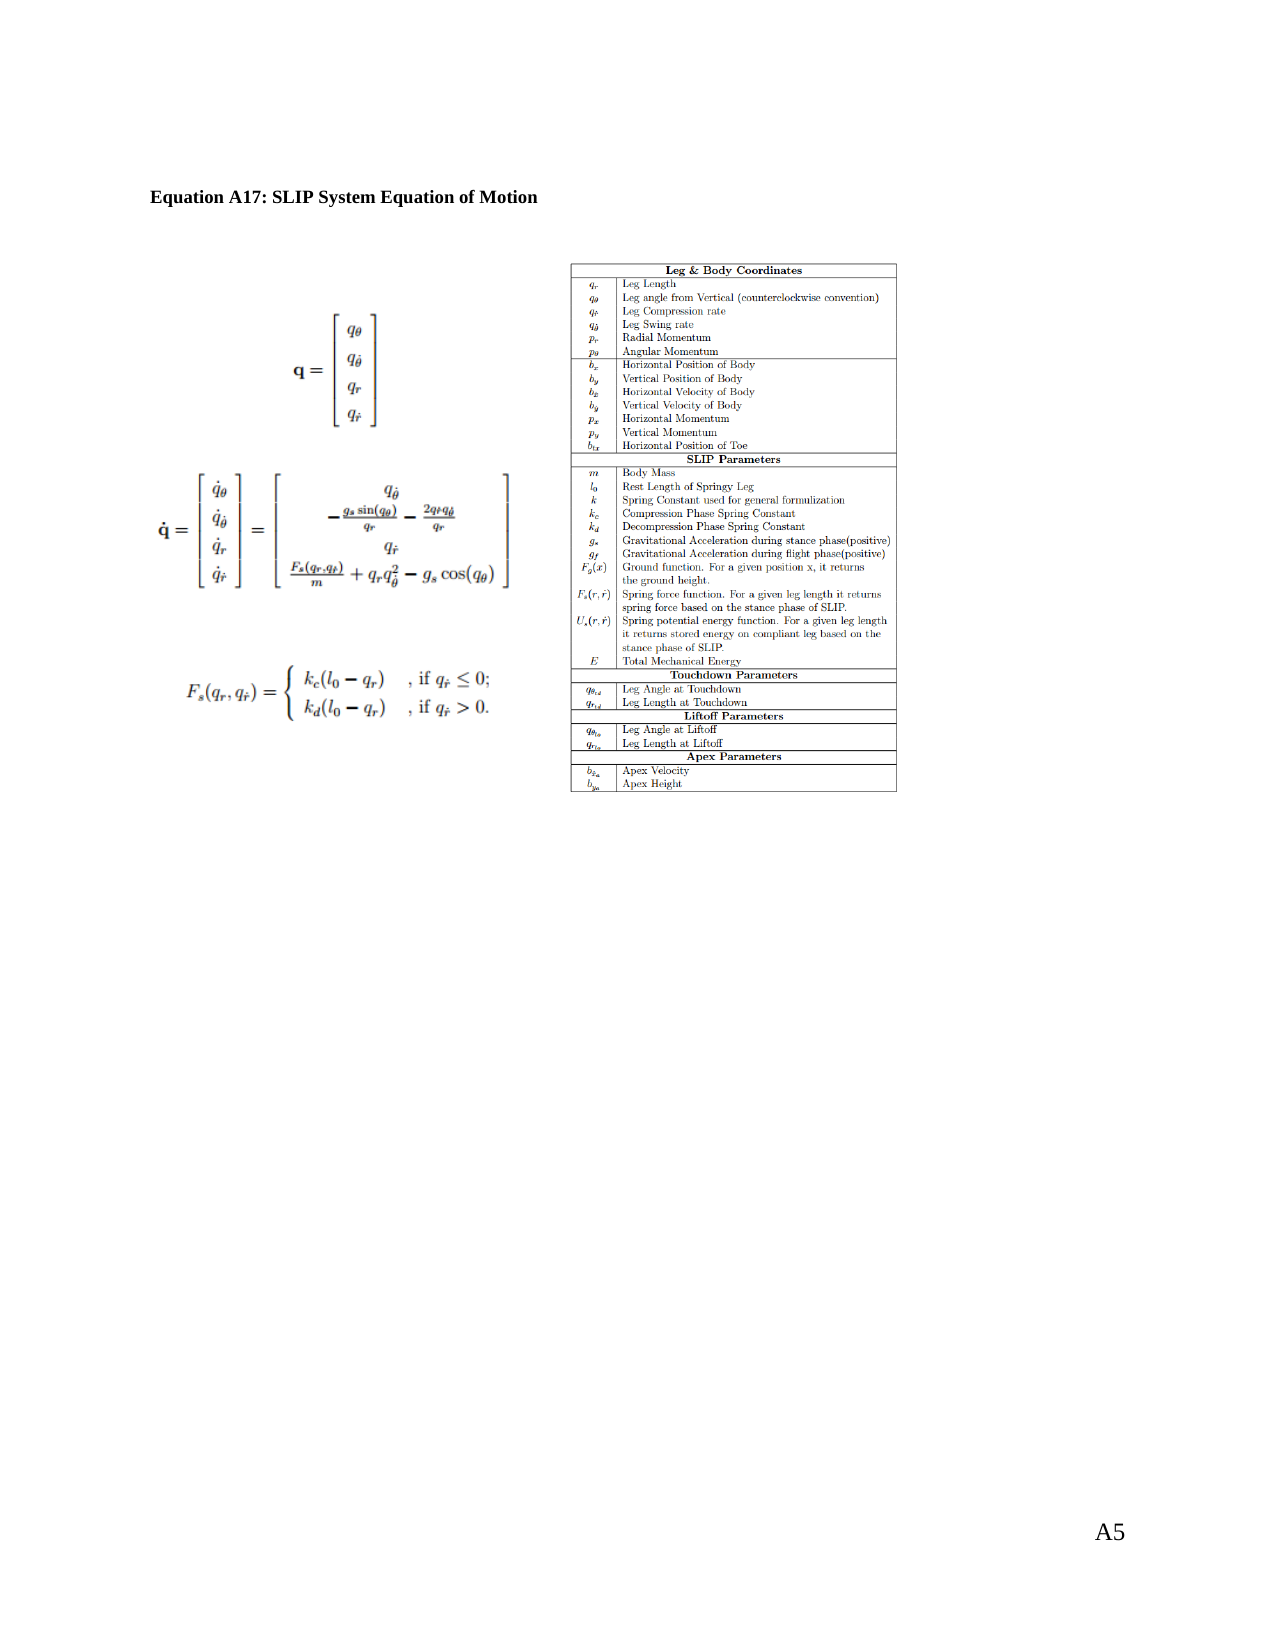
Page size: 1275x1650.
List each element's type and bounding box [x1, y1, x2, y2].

picture [150, 452, 531, 604]
picture [178, 650, 503, 740]
picture [566, 260, 901, 796]
picture [280, 297, 401, 444]
